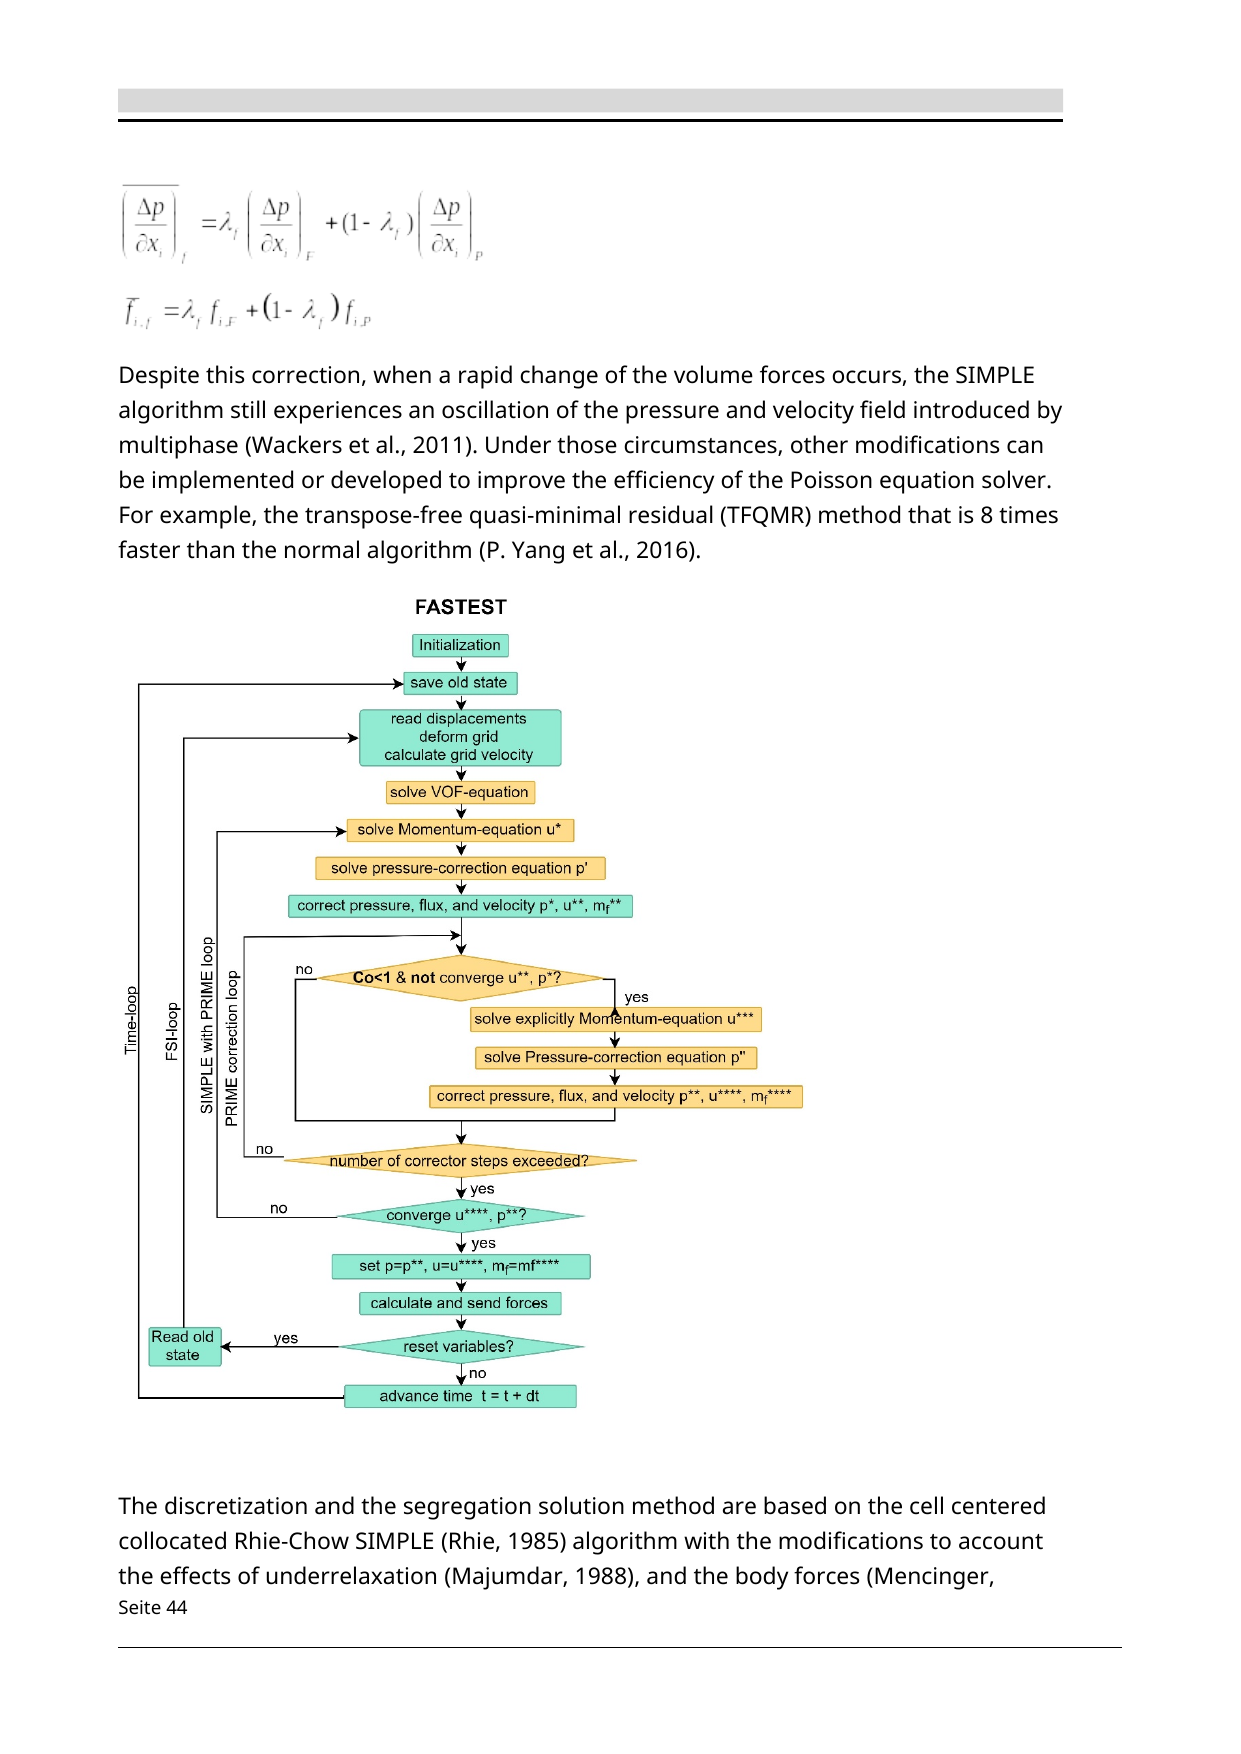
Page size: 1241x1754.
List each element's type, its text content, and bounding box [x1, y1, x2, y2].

text Despite this correction, when a rapid change of the volume forces occurs, the SIMPLE algorithm still experiences an oscillation of the pressure and velocity field introduced by multiphase (Wackers et al., 2011). Under those circumstances, other modifications can be implemented or developed to improve the efficiency of the Poisson equation solver. For example, the transpose-free quasi-minimal residual (TFQMR) method that is 8 times faster than the normal algorithm (P. Yang et al., 2016). [118, 358, 1063, 565]
picture [118, 587, 815, 1414]
